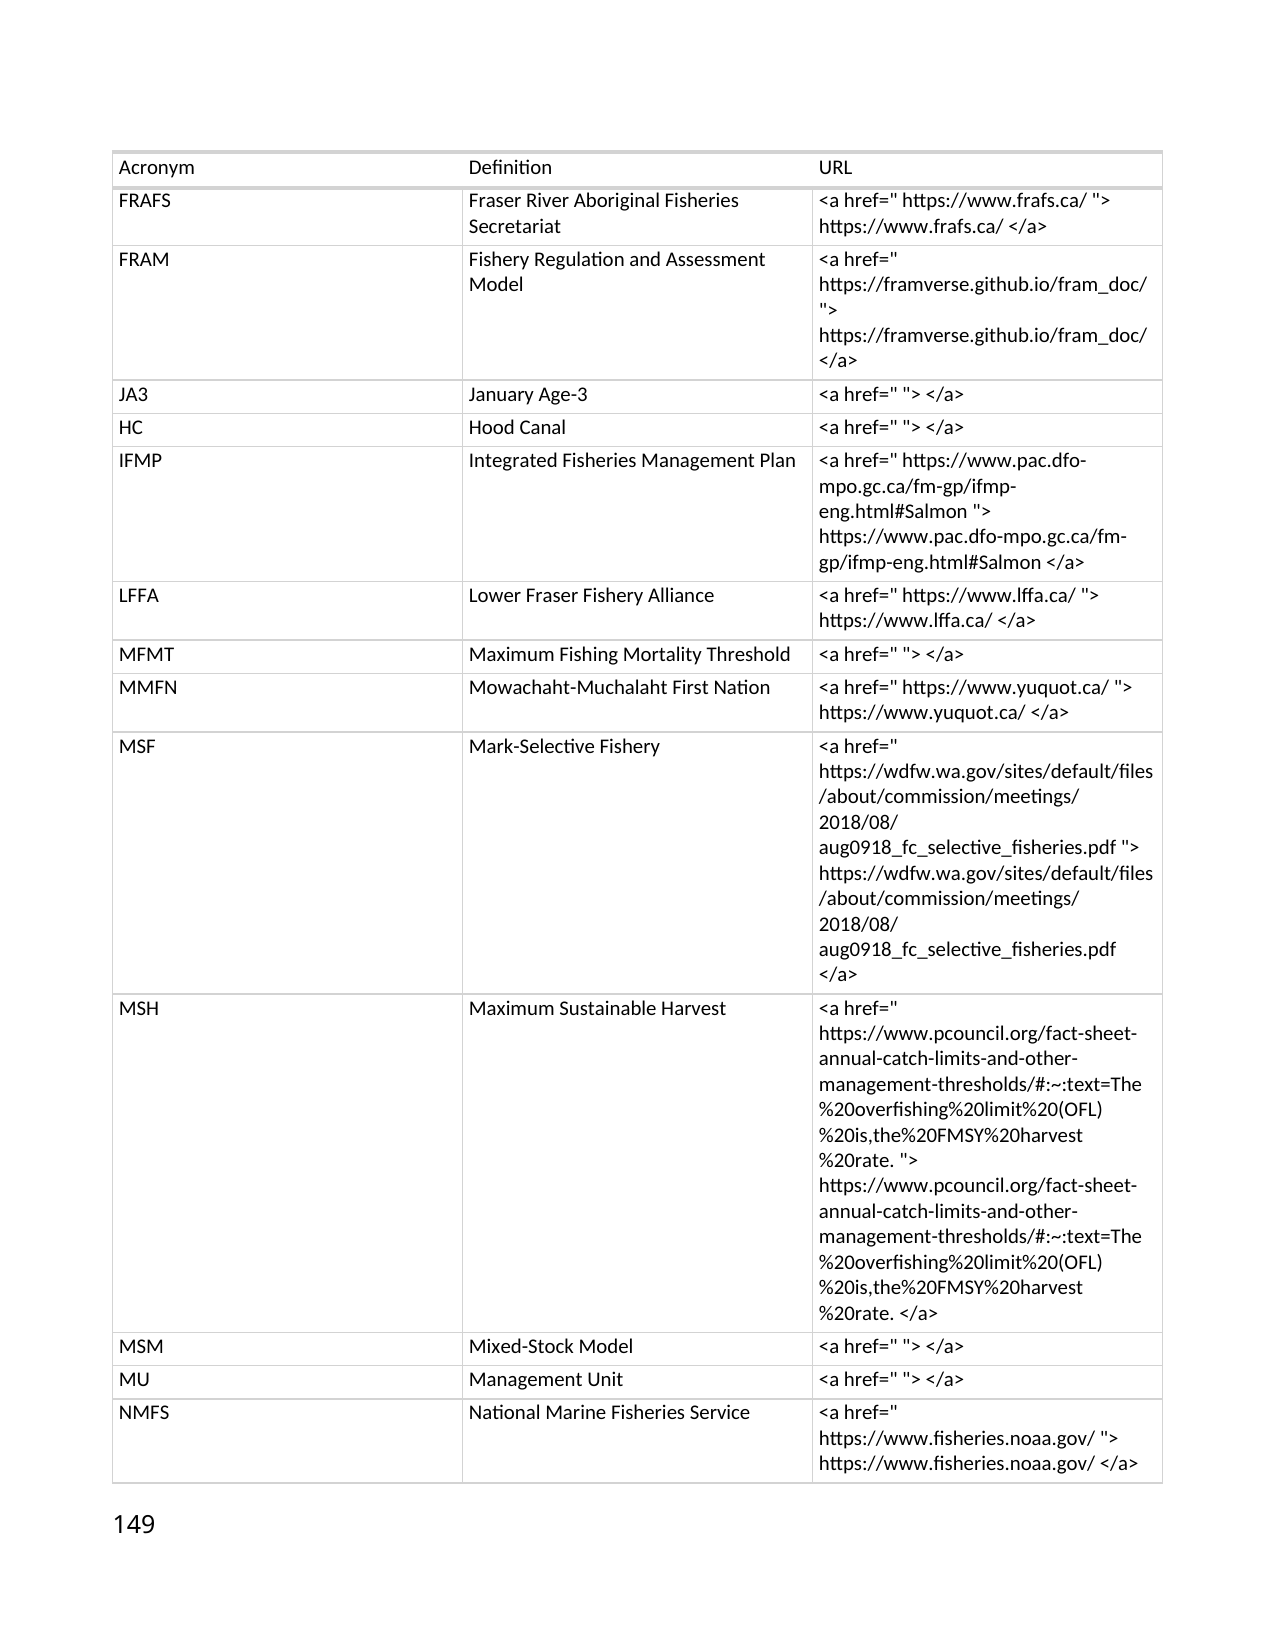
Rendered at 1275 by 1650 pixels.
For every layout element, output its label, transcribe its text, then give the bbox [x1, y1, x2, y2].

table_cell <a href=" https://www.pac.dfo-mpo.gc.ca/fm-gp/ifmp-eng.html#Salmon "> https://www.pac.dfo-mpo.gc.ca/fm-gp/ifmp-eng.html#Salmon </a> [813, 447, 1162, 581]
table_cell National Marine Fisheries Service [463, 1400, 812, 1482]
table_cell LFFA [113, 582, 462, 639]
table_cell MFMT [113, 641, 462, 673]
table_cell Fishery Regulation and Assessment Model [463, 246, 812, 379]
table_cell <a href=" https://framverse.github.io/fram_doc/ "> https://framverse.github.io/fram_doc/ </a> [813, 246, 1162, 379]
table_cell MMFN [113, 674, 462, 731]
table_cell MSH [113, 995, 462, 1331]
table_cell Mowachaht-Muchalaht First Nation [463, 674, 812, 731]
table_cell Hood Canal [463, 414, 812, 446]
table_cell Maximum Fishing Mortality Threshold [463, 641, 812, 673]
table_cell Integrated Fisheries Management Plan [463, 447, 812, 581]
table_cell Maximum Sustainable Harvest [463, 995, 812, 1331]
table_header Definition [463, 154, 812, 186]
table_cell MSF [113, 733, 462, 993]
table_header Acronym [113, 154, 462, 186]
table_cell <a href=" "> </a> [813, 1333, 1162, 1365]
table_cell <a href=" https://wdfw.wa.gov/sites/default/files/about/commission/meetings/2018/08/aug0918_fc_selective_fisheries.pdf "> https://wdfw.wa.gov/sites/default/files/about/commission/meetings/2018/08/aug0918_fc_selective_fisheries.pdf </a> [813, 733, 1162, 993]
table_cell <a href=" https://www.pcouncil.org/fact-sheet-annual-catch-limits-and-other-management-thresholds/#:~:text=The%20overfishing%20limit%20(OFL)%20is,the%20FMSY%20harvest%20rate. "> https://www.pcouncil.org/fact-sheet-annual-catch-limits-and-other-management-thresholds/#:~:text=The%20overfishing%20limit%20(OFL)%20is,the%20FMSY%20harvest%20rate. </a> [813, 995, 1162, 1331]
table_cell MSM [113, 1333, 462, 1365]
table_cell FRAM [113, 246, 462, 379]
table_cell Lower Fraser Fishery Alliance [463, 582, 812, 639]
table_cell <a href=" https://www.lffa.ca/ "> https://www.lffa.ca/ </a> [813, 582, 1162, 639]
table_cell <a href=" "> </a> [813, 641, 1162, 673]
table_cell <a href=" https://www.fisheries.noaa.gov/ "> https://www.fisheries.noaa.gov/ </a> [813, 1400, 1162, 1482]
table_cell IFMP [113, 447, 462, 581]
table_cell January Age-3 [463, 381, 812, 413]
table_cell <a href=" https://www.yuquot.ca/ "> https://www.yuquot.ca/ </a> [813, 674, 1162, 731]
table_cell Fraser River Aboriginal Fisheries Secretariat [463, 190, 812, 244]
table_cell Management Unit [463, 1366, 812, 1398]
table_cell JA3 [113, 381, 462, 413]
table_cell HC [113, 414, 462, 446]
table_cell <a href=" "> </a> [813, 414, 1162, 446]
table_cell NMFS [113, 1400, 462, 1482]
table_cell MU [113, 1366, 462, 1398]
table_cell Mixed-Stock Model [463, 1333, 812, 1365]
table_cell <a href=" https://www.frafs.ca/ "> https://www.frafs.ca/ </a> [813, 190, 1162, 244]
table_header URL [813, 154, 1162, 186]
table_cell <a href=" "> </a> [813, 1366, 1162, 1398]
table_cell <a href=" "> </a> [813, 381, 1162, 413]
table_cell FRAFS [113, 190, 462, 244]
table_cell Mark-Selective Fishery [463, 733, 812, 993]
